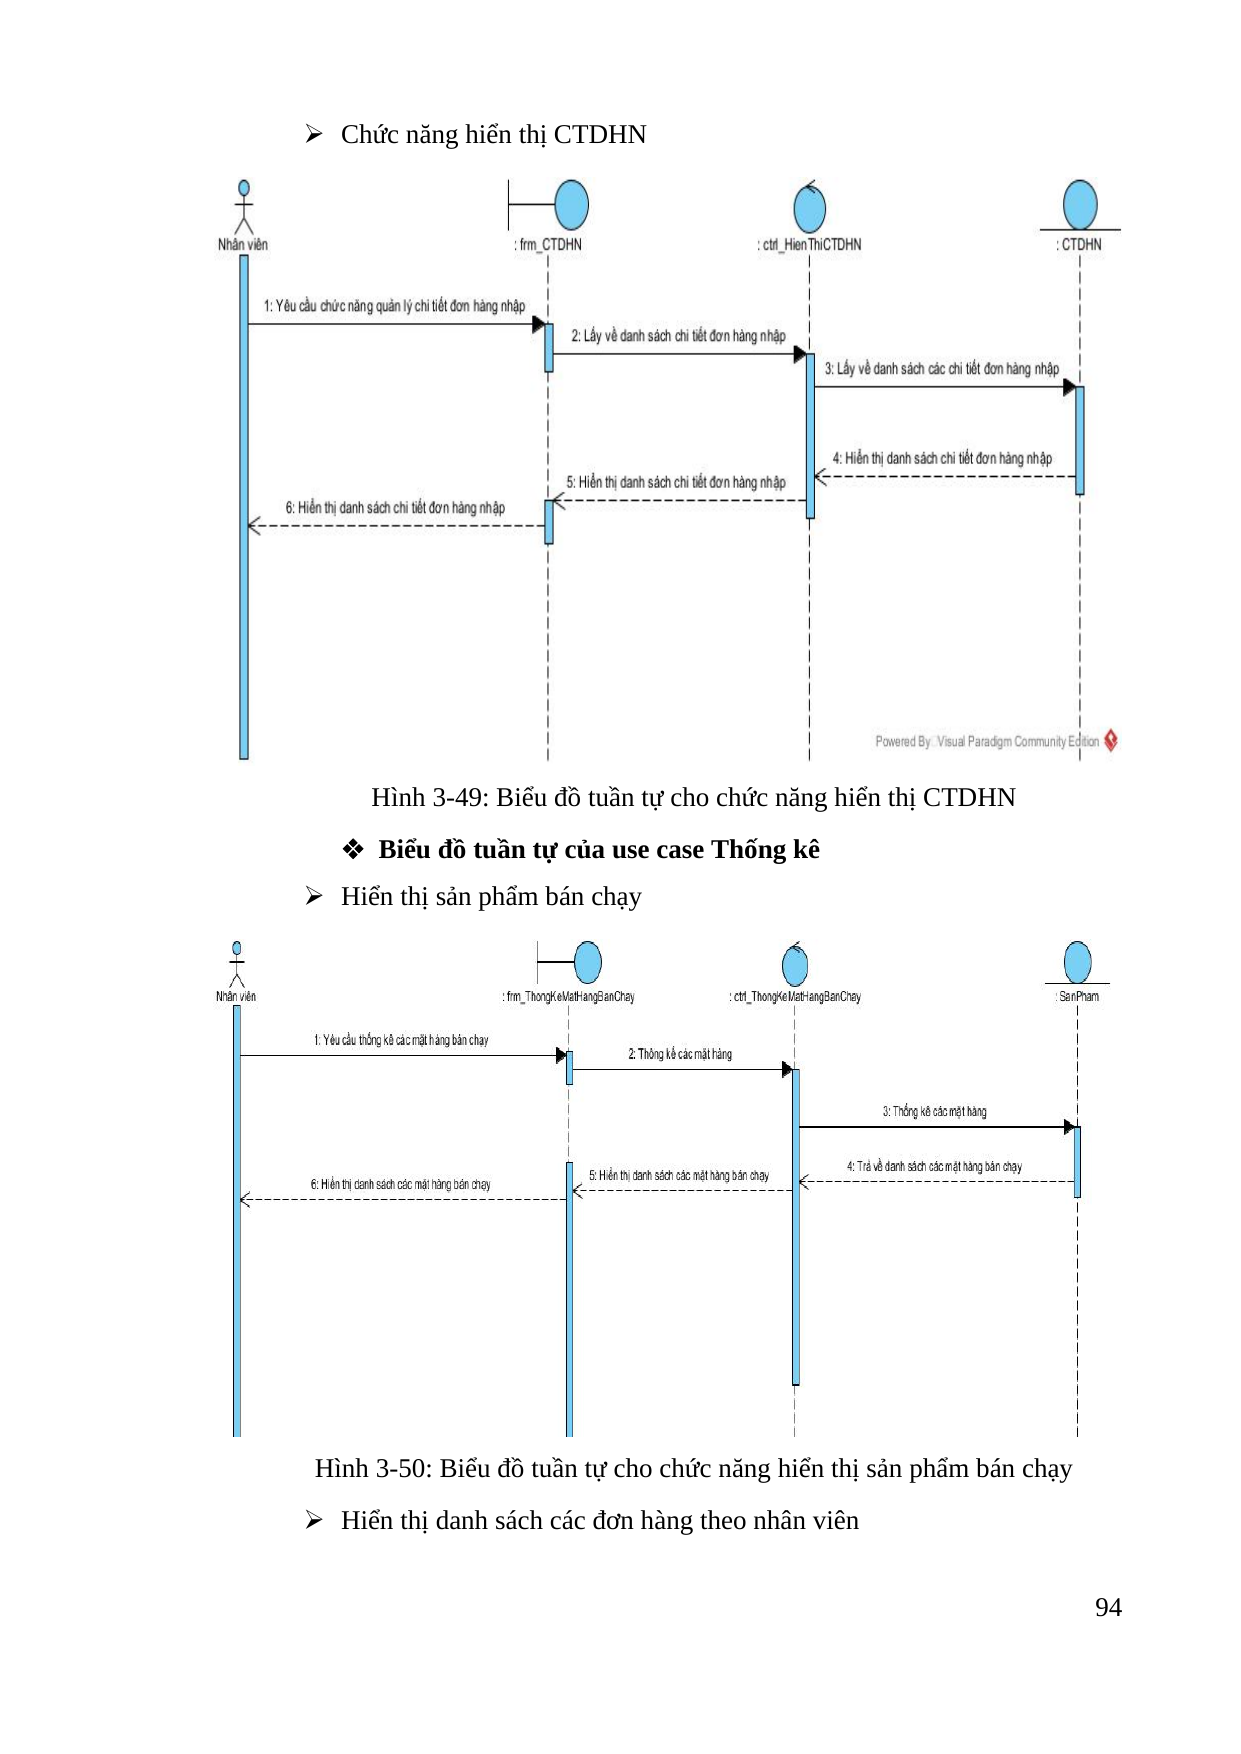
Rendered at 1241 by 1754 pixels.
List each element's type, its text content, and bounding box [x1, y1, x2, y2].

picture [206, 939, 1122, 1437]
list Biểu đồ tuần tự của use case Thống kê [341, 833, 1122, 864]
picture [206, 177, 1123, 766]
list Hiển thị sản phẩm bán chạy [303, 880, 1122, 911]
list Hiển thị danh sách các đơn hàng theo nhân viên [303, 1504, 1122, 1535]
list Chức năng hiển thị CTDHN [303, 118, 1122, 149]
